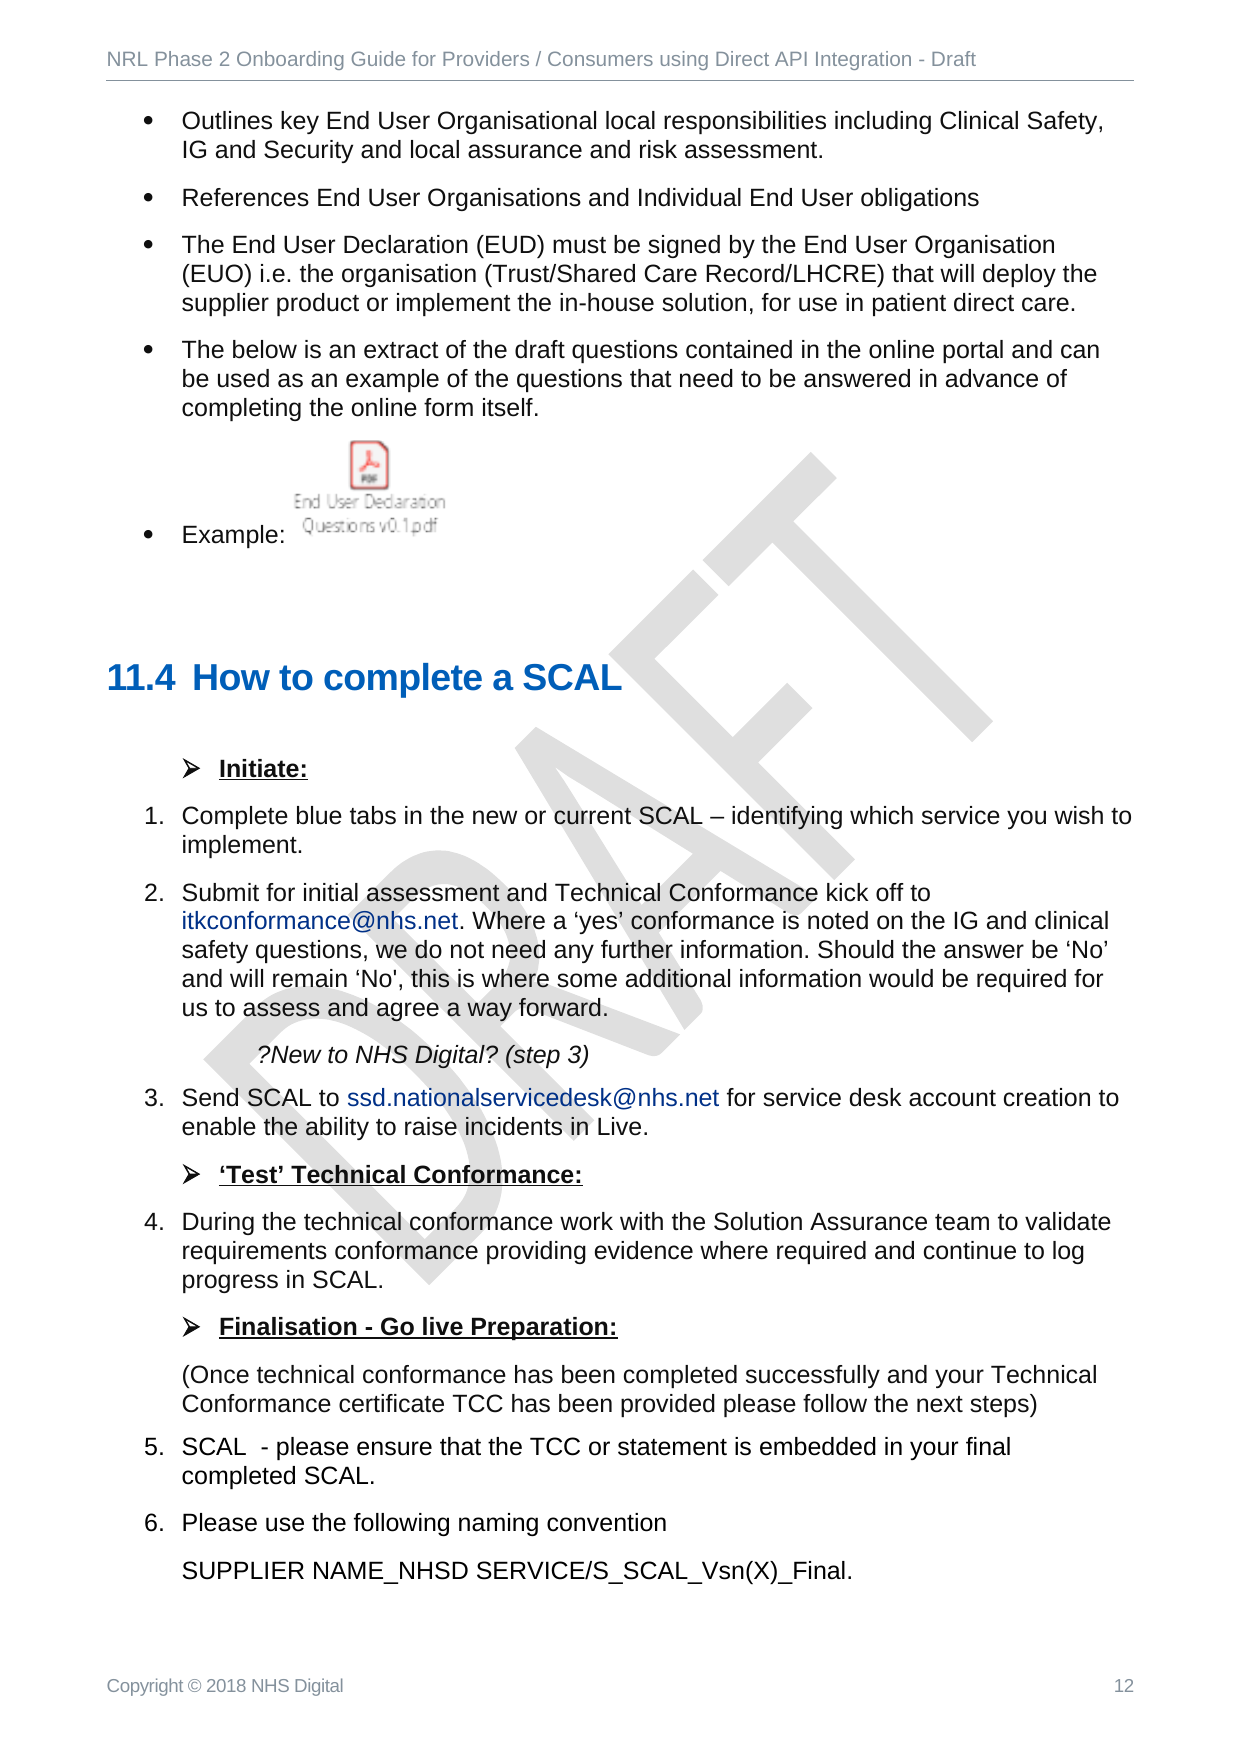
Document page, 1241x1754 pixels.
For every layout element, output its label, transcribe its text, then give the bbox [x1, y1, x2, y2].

list The below is an extract of the draft questions contained in the online portal and can be used as an example of the questions that need to be answered in advance of completing the online form itself. [144, 335, 1134, 422]
list During the technical conformance work with the Solution Assurance team to validate requirements conformance providing evidence where required and continue to log progress in SCAL. [144, 1207, 1134, 1293]
list References End User Organisations and Individual End User obligations [144, 183, 1134, 212]
list Finalisation - Go live Preparation: [181, 1312, 1134, 1341]
list The End User Declaration (EUD) must be signed by the End User Organisation (EUO) i.e. the organisation (Trust/Shared Care Record/LHCRE) that will deploy the supplier product or implement the in-house solution, for use in patient direct care. [144, 230, 1134, 317]
text (Once technical conformance has been completed successfully and your Technical Conformance certificate TCC has been provided please follow the next steps) [181, 1360, 1134, 1417]
list Please use the following naming convention [144, 1508, 1134, 1537]
subtitle How to complete a SCAL [106, 655, 1134, 698]
list SUPPLIER NAME_NHSD SERVICE/S_SCAL_Vsn(X)_Final. [181, 1556, 1134, 1584]
text ?New to NHS Digital? (step 3) [181, 1040, 1134, 1069]
list Submit for initial assessment and Technical Conformance kick off to itkconformance@nhs.net. Where a ‘yes’ conformance is noted on the IG and clinical safety questions, we do not need any further information. Should the answer be ‘No’ and will remain ‘No', this is where some additional information would be required for us to assess and agree a way forward. [144, 878, 1134, 1021]
list SCAL - please ensure that the TCC or statement is embedded in your final completed SCAL. [144, 1432, 1134, 1489]
list Outlines key End User Organisational local responsibilities including Clinical Safety, IG and Security and local assurance and risk assessment. [144, 106, 1134, 164]
list Example: [144, 441, 1134, 549]
list ‘Test’ Technical Conformance: [181, 1160, 1134, 1188]
list Initiate: [181, 754, 1134, 783]
list Complete blue tabs in the new or current SCAL – identifying which service you wish to implement. [144, 801, 1134, 859]
list Send SCAL to ssd.nationalservicedesk@nhs.net for service desk account creation to enable the ability to raise incidents in Live. [144, 1083, 1134, 1141]
